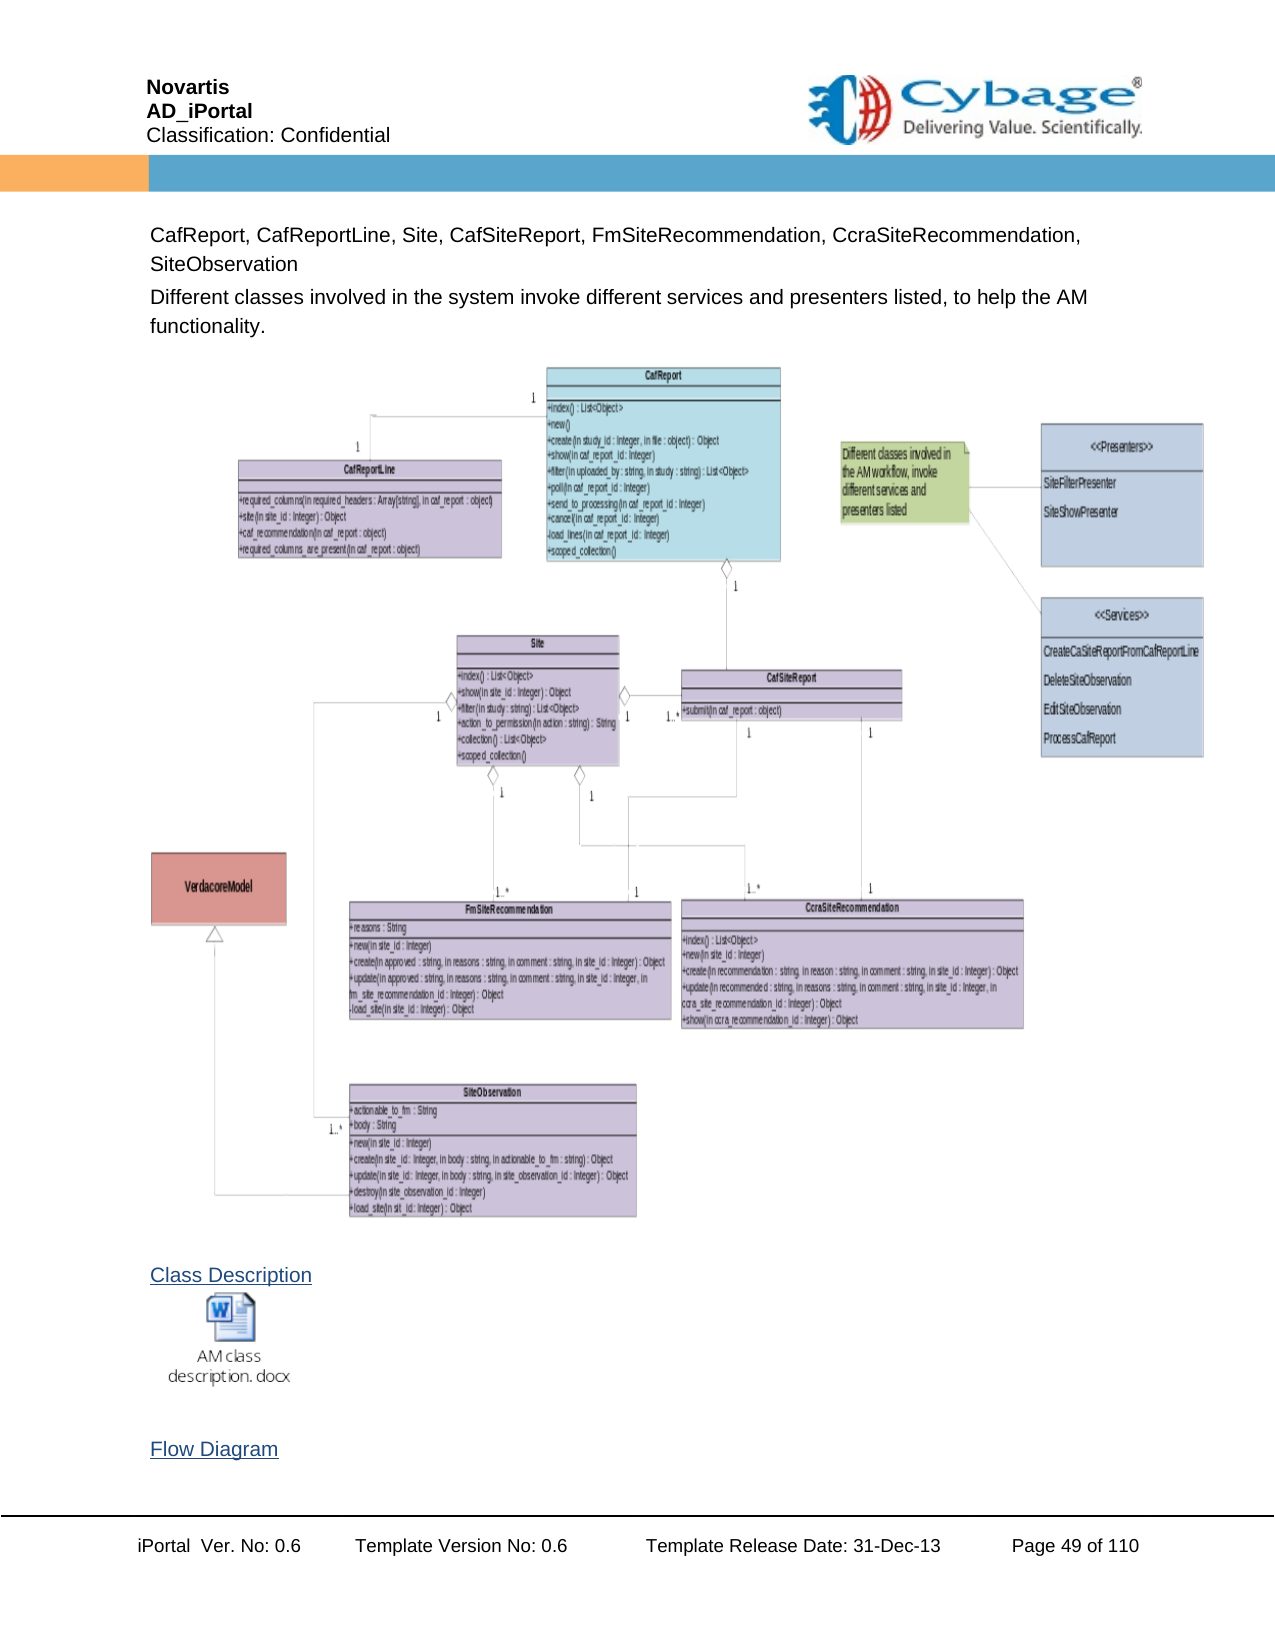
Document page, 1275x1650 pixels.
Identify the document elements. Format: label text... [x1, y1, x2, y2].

text Different classes involved in the system invoke different services and presenters listed, to help the AM functionality. [150, 280, 1125, 338]
picture [808, 75, 1142, 145]
text Class Description [150, 1257, 1125, 1287]
text CafReport, CafReportLine, Site, CafSiteReport, FmSiteRecommendation, CcraSiteRecommendation, SiteObservation [150, 217, 1125, 276]
text Flow Diagram [150, 1431, 1125, 1461]
